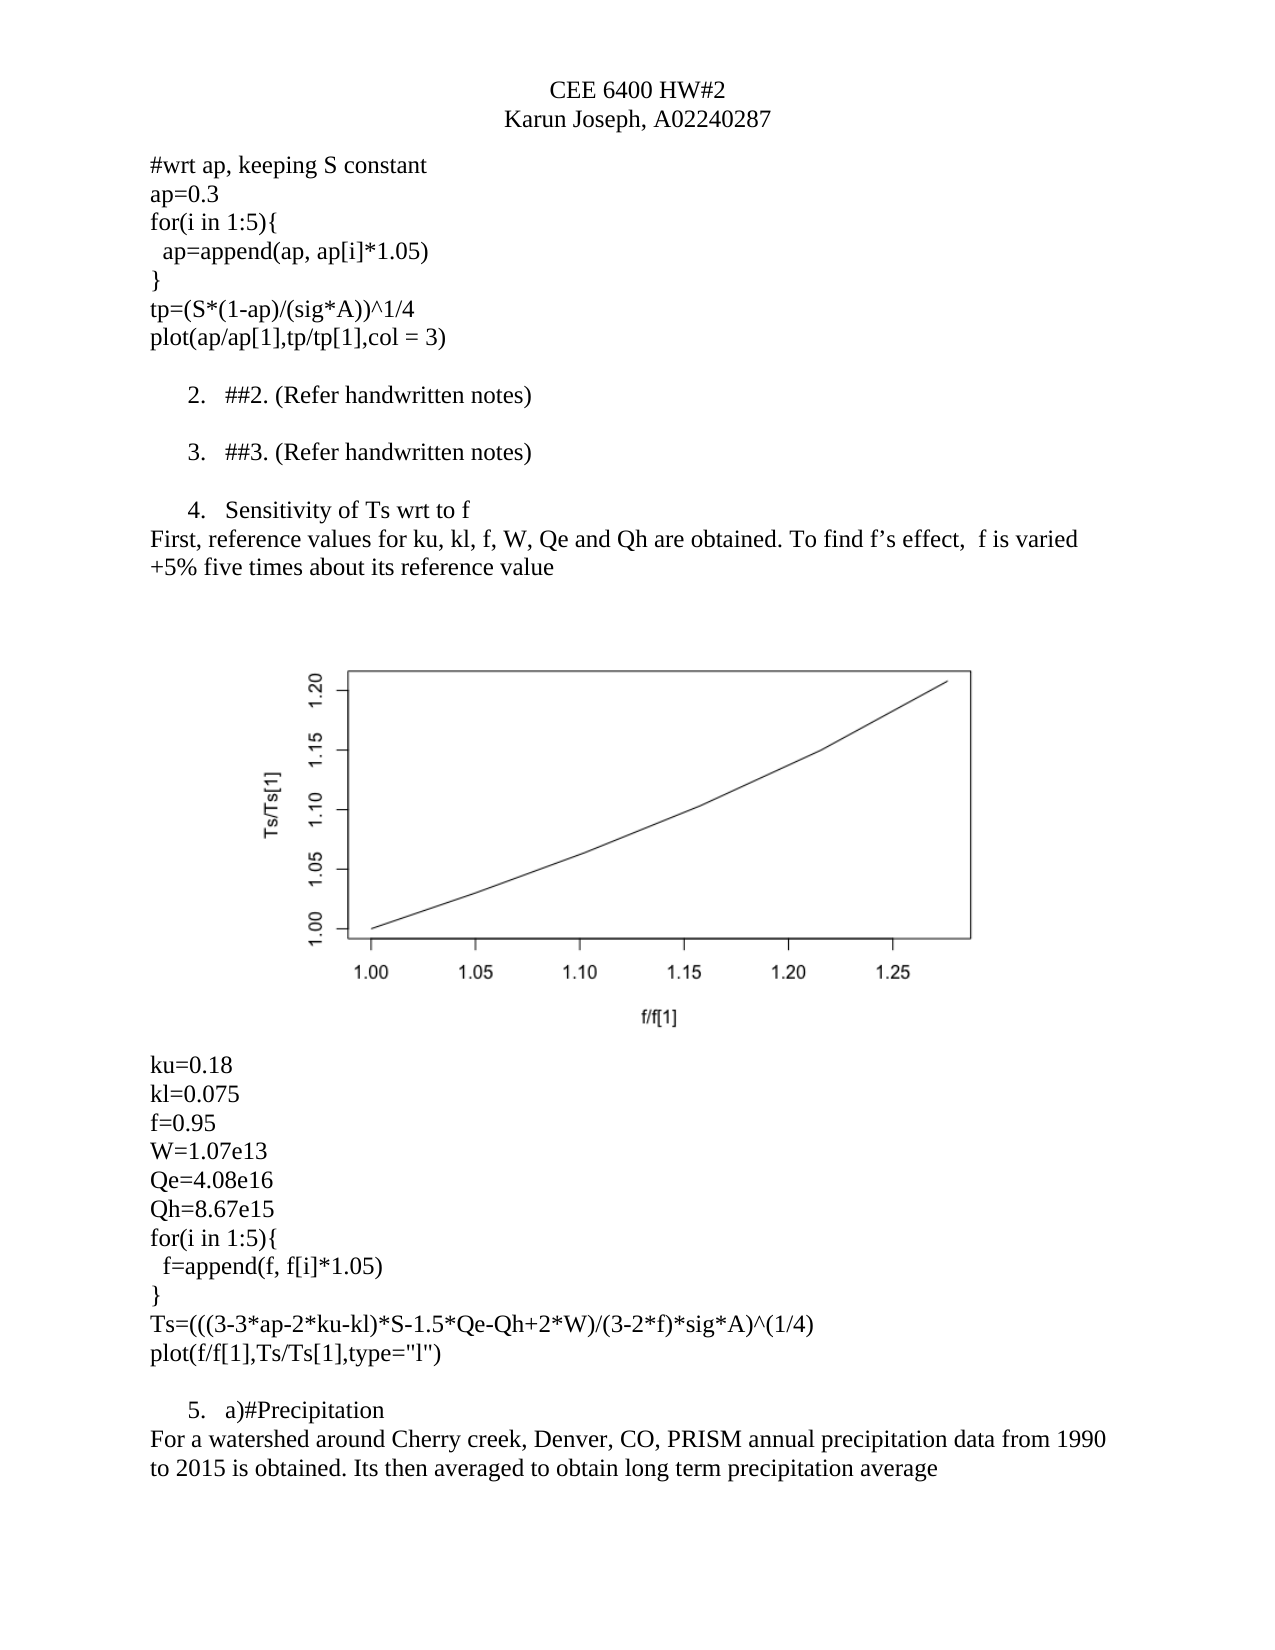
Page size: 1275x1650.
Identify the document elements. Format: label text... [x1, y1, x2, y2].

text ap=append(ap, ap[i]*1.05) [150, 236, 1125, 265]
list ##2. (Refer handwritten notes) [187, 380, 1125, 409]
text } [150, 265, 1125, 294]
text } [150, 1280, 1125, 1309]
text First, reference values for ku, kl, f, W, Qe and Qh are obtained. To find f’s effect, f is varied +5% five times about its reference value [150, 524, 1125, 581]
text For a watershed around Cherry creek, Denver, CO, PRISM annual precipitation data from 1990 to 2015 is obtained. Its then averaged to obtain long term precipitation average [150, 1424, 1125, 1481]
list Sensitivity of Ts wrt to f [187, 495, 1125, 524]
text plot(f/f[1],Ts/Ts[1],type="l") [150, 1338, 1125, 1366]
text plot(ap/ap[1],tp/tp[1],col = 3) [150, 322, 1125, 351]
text Ts=(((3-3*ap-2*ku-kl)*S-1.5*Qe-Qh+2*W)/(3-2*f)*sig*A)^(1/4) [150, 1309, 1125, 1338]
text for(i in 1:5){ [150, 1223, 1125, 1251]
text for(i in 1:5){ [150, 207, 1125, 236]
list a)#Precipitation [187, 1395, 1125, 1424]
text W=1.07e13 [150, 1136, 1125, 1165]
text Qh=8.67e15 [150, 1194, 1125, 1223]
text #wrt ap, keeping S constant [150, 150, 1125, 179]
text f=0.95 [150, 1108, 1125, 1136]
picture [258, 581, 1017, 1051]
list ##3. (Refer handwritten notes) [187, 437, 1125, 466]
text ku=0.18 [150, 1050, 1125, 1079]
text tp=(S*(1-ap)/(sig*A))^1/4 [150, 294, 1125, 322]
text kl=0.075 [150, 1079, 1125, 1108]
text ap=0.3 [150, 179, 1125, 207]
text Qe=4.08e16 [150, 1165, 1125, 1194]
text f=append(f, f[i]*1.05) [150, 1251, 1125, 1280]
